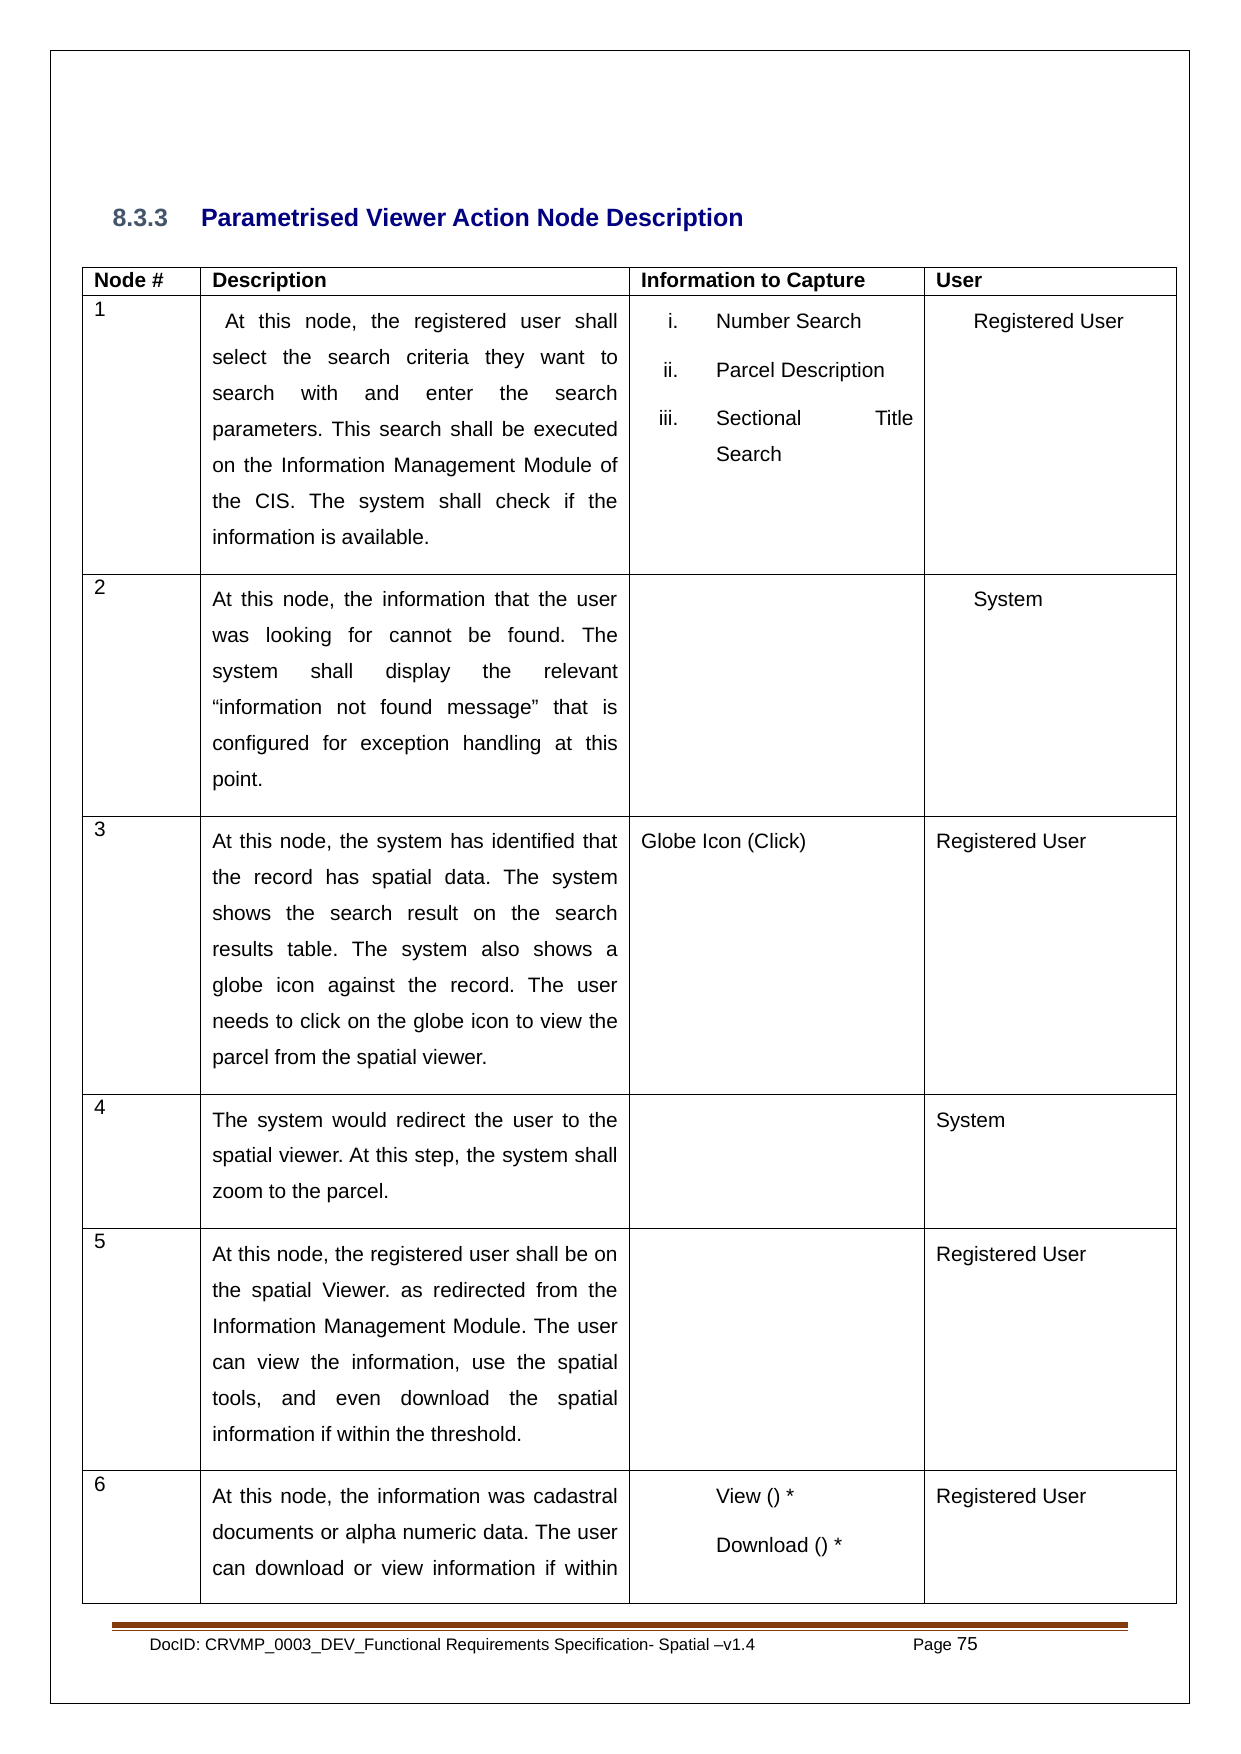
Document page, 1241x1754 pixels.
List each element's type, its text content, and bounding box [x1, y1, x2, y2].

table_cell [630, 575, 924, 816]
table_cell System [925, 1095, 1176, 1228]
table_header User [925, 268, 1176, 295]
table_cell Registered User [925, 1229, 1176, 1470]
table_cell Registered User [925, 817, 1176, 1094]
subtitle Parametrised Viewer Action Node Description [112, 203, 1128, 232]
table_cell At this node, the system has identified that the record has spatial data. The system shows the search result on the search results table. The system also shows a globe icon against the record. The user needs to click on the globe icon to view the parcel from the spatial viewer. [201, 817, 629, 1094]
table_cell 3 [83, 817, 200, 1094]
table_cell 2 [83, 575, 200, 816]
table_cell At this node, the registered user shall be on the spatial Viewer. as redirected from the Information Management Module. The user can view the information, use the spatial tools, and even download the spatial information if within the threshold. [201, 1229, 629, 1470]
table_cell 5 [83, 1229, 200, 1470]
table_cell [630, 1229, 924, 1470]
table_cell At this node, the registered user shall select the search criteria they want to search with and enter the search parameters. This search shall be executed on the Information Management Module of the CIS. The system shall check if the information is available. [201, 296, 629, 573]
table_cell 6 [83, 1471, 200, 1603]
table_cell 1 [83, 296, 200, 573]
table_cell Registered User [925, 1471, 1176, 1603]
table_cell 4 [83, 1095, 200, 1228]
table_cell At this node, the information that the user was looking for cannot be found. The system shall display the relevant “information not found message” that is configured for exception handling at this point. [201, 575, 629, 816]
table_cell View () * Download () * [630, 1471, 924, 1603]
table_cell Registered User [925, 296, 1176, 573]
table_header Information to Capture [630, 268, 924, 295]
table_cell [201, 1471, 629, 1603]
table_cell System [925, 575, 1176, 816]
table_cell [630, 1095, 924, 1228]
table_cell Number Search Parcel Description Sectional Title Search [630, 296, 924, 573]
table_cell The system would redirect the user to the spatial viewer. At this step, the system shall zoom to the parcel. [201, 1095, 629, 1228]
table_header Description [201, 268, 629, 295]
table_cell Globe Icon (Click) [630, 817, 924, 1094]
table_header Node # [83, 268, 200, 295]
